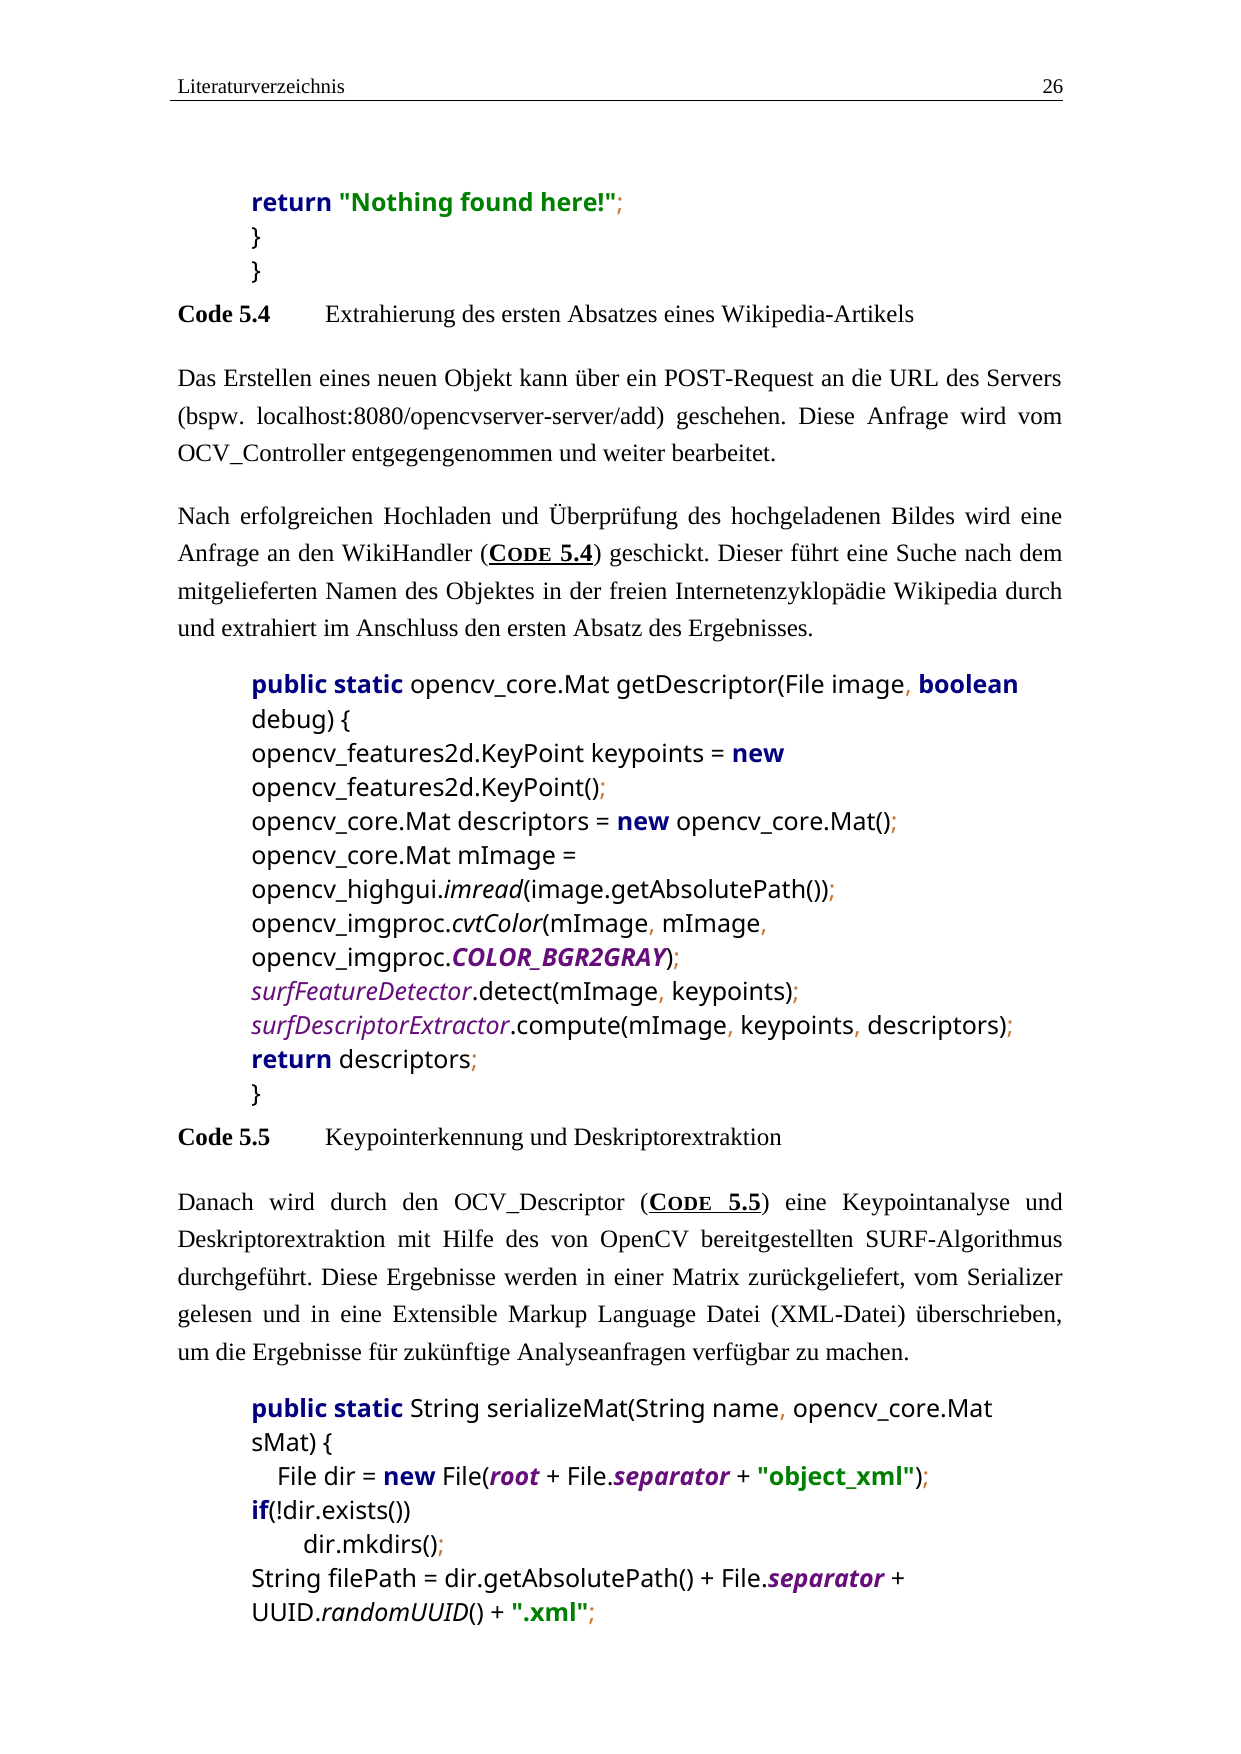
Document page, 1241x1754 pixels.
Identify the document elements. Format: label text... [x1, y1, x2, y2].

text Nach erfolgreichen Hochladen und Überprüfung des hochgeladenen Bildes wird eine Anfrage an den WikiHandler (Code 5.4) geschickt. Dieser führt eine Suche nach dem mitgelieferten Namen des Objektes in der freien Internetenzyklopädie Wikipedia durch und extrahiert im Anschluss den ersten Absatz des Ergebnisses. [177, 492, 1063, 642]
text Code 5.4 Extrahierung des ersten Absatzes eines Wikipedia-Artikels [177, 299, 1063, 328]
text Danach wird durch den OCV_Descriptor (Code 5.5) eine Keypointanalyse und Deskriptorextraktion mit Hilfe des von OpenCV bereitgestellten SURF-Algorithmus durchgeführt. Diese Ergebnisse werden in einer Matrix zurückgeliefert, vom Serializer gelesen und in eine Extensible Markup Language Datei (XML-Datei) überschrieben, um die Ergebnisse für zukünftige Analyseanfragen verfügbar zu machen. [177, 1178, 1063, 1366]
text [251, 1391, 1063, 1629]
text Code 5.5 Keypointerkennung und Deskriptorextraktion [177, 1122, 1063, 1151]
text Das Erstellen eines neuen Objekt kann über ein POST-Request an die URL des Servers (bspw. localhost:8080/opencvserver-server/add) geschehen. Diese Anfrage wird vom OCV_Controller entgegengenommen und weiter bearbeitet. [177, 355, 1063, 467]
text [251, 184, 1063, 287]
text public static opencv_core.Mat getDescriptor(File image, boolean debug) { opencv_features2d.KeyPoint keypoints = new opencv_features2d.KeyPoint(); opencv_core.Mat descriptors = new opencv_core.Mat(); opencv_core.Mat mImage = opencv_highgui.imread(image.getAbsolutePath()); opencv_imgproc.cvtColor(mImage, mImage, opencv_imgproc.COLOR_BGR2GRAY); surfFeatureDetector.detect(mImage, keypoints); surfDescriptorExtractor.compute(mImage, keypoints, descriptors); return descriptors; } [251, 667, 1063, 1110]
